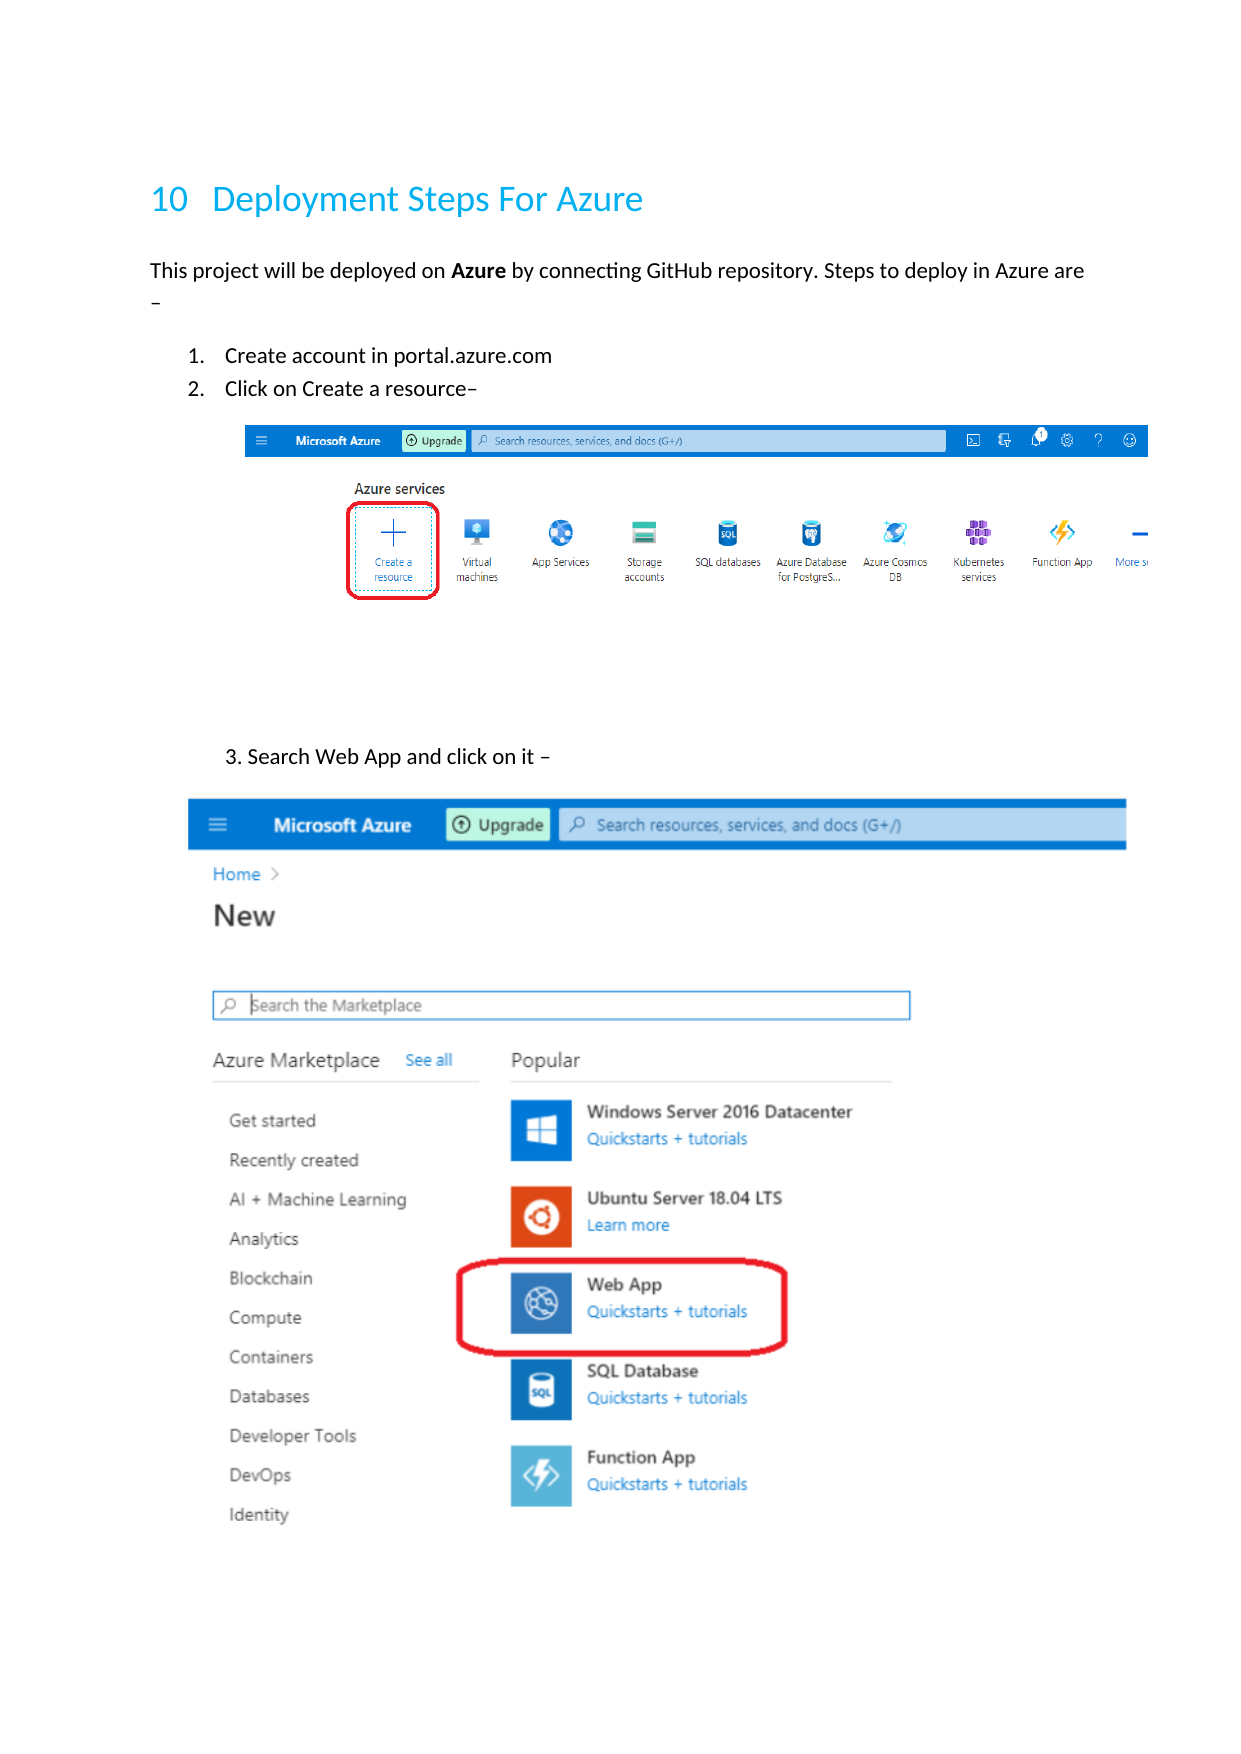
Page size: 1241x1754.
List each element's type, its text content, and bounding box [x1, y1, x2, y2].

subtitle Deployment Steps For Azure [150, 175, 1090, 221]
picture [225, 405, 1166, 738]
list Click on Create a resource– [187, 374, 1090, 402]
picture [187, 795, 1128, 1597]
text This project will be deployed on Azure by connecting GitHub repository. Steps to deploy in Azure are – [150, 256, 1090, 316]
list 3. Search Web App and click on it – [225, 738, 1090, 770]
list Create account in portal.azure.com [187, 341, 1090, 369]
